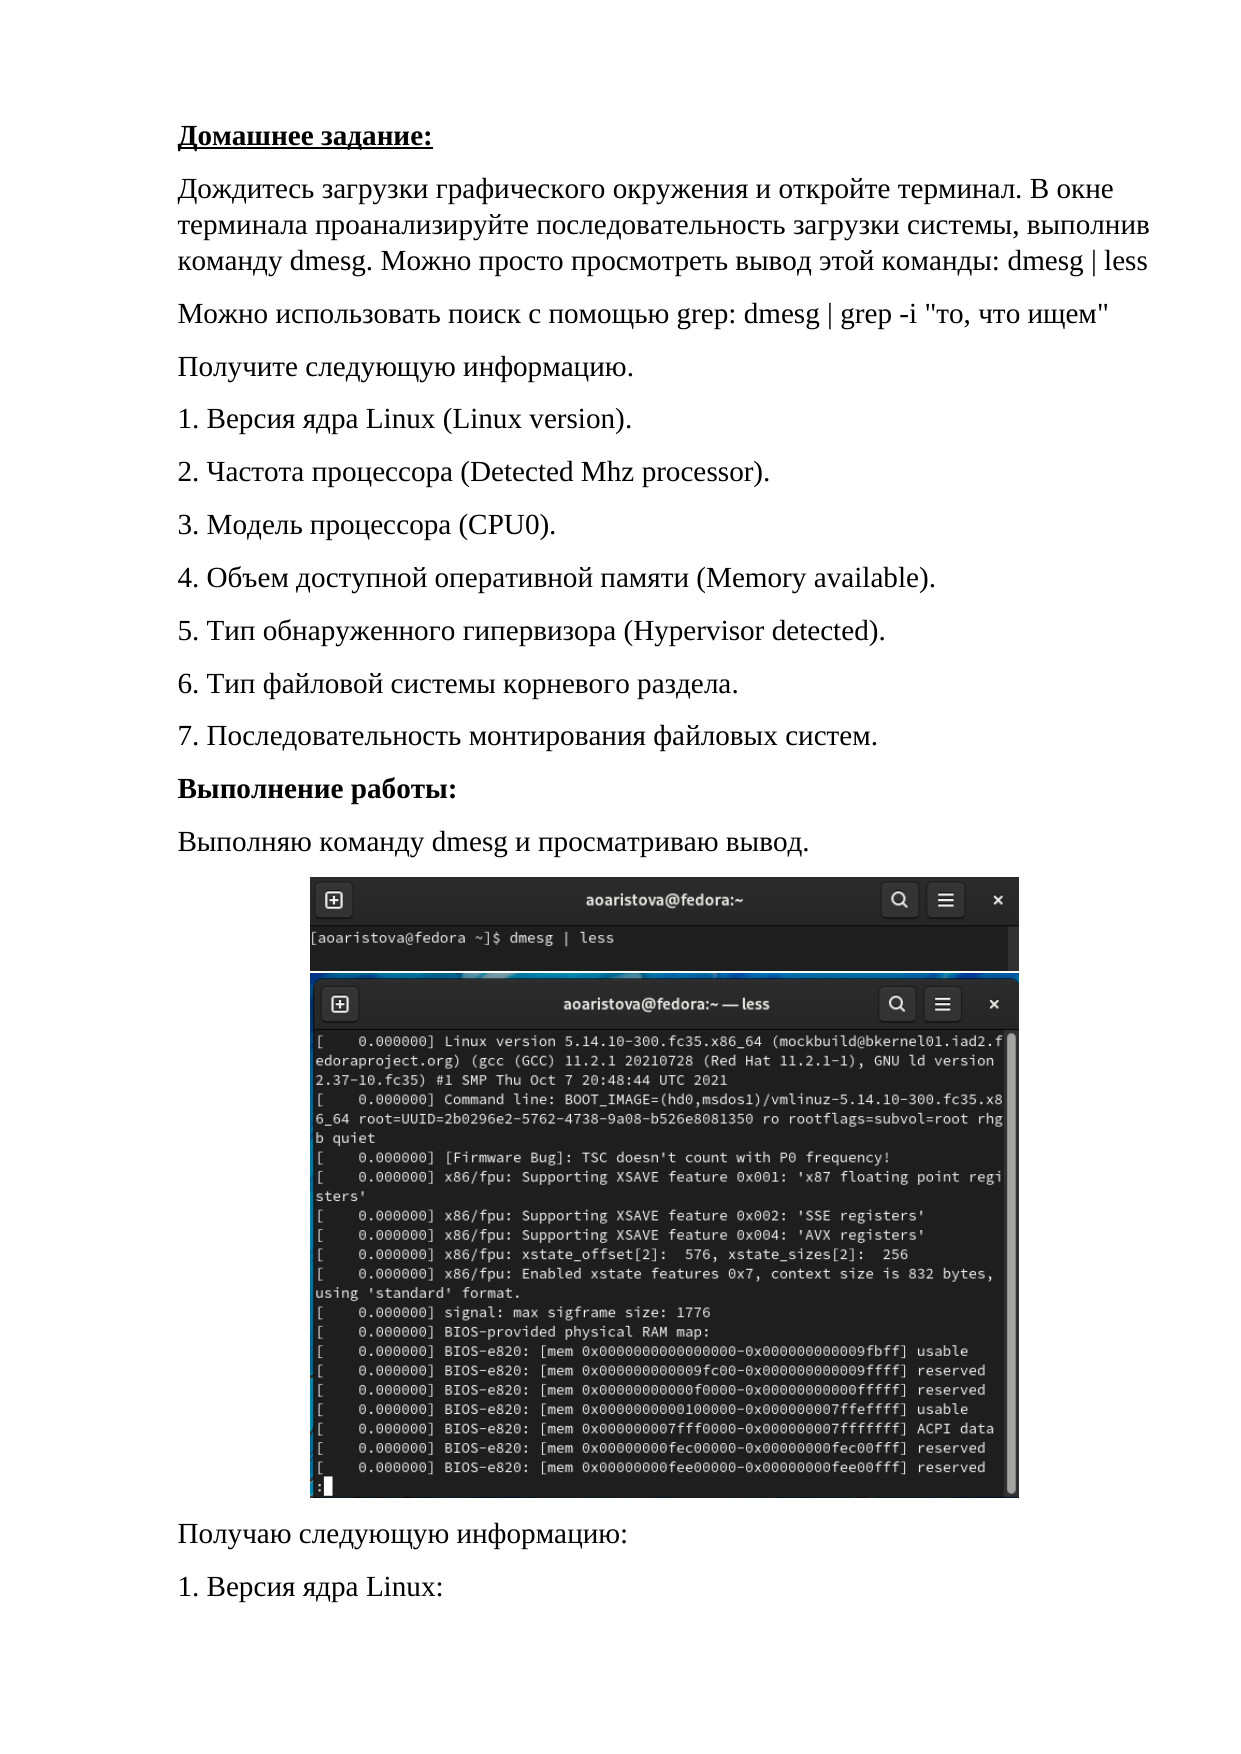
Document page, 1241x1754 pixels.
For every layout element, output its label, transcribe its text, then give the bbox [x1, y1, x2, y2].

text 1. Версия ядра Linux: [177, 1569, 1152, 1603]
text Можно использовать поиск с помощью grep: dmesg | grep -i "то, что ищем" [177, 296, 1152, 329]
text Получаю следующую информацию: [177, 1517, 1152, 1550]
text Выполнение работы: [177, 771, 1152, 805]
text 2. Частота процессора (Detected Mhz processor). [177, 454, 1152, 488]
picture [310, 877, 1019, 971]
text 5. Тип обнаруженного гипервизора (Hypervisor detected). [177, 613, 1152, 646]
text 7. Последовательность монтирования файловых систем. [177, 718, 1152, 752]
picture [310, 973, 1019, 1498]
text Выполняю команду dmesg и просматриваю вывод. [177, 824, 1152, 858]
text 6. Тип файловой системы корневого раздела. [177, 666, 1152, 699]
text Получите следующую информацию. [177, 349, 1152, 382]
text 3. Модель процессора (CPU0). [177, 507, 1152, 541]
text Домашнее задание: [177, 118, 1152, 152]
text 4. Объем доступной оперативной памяти (Memory available). [177, 560, 1152, 594]
text 1. Версия ядра Linux (Linux version). [177, 402, 1152, 435]
text Дождитесь загрузки графического окружения и откройте терминал. В окне терминала проанализируйте последовательность загрузки системы, выполнив команду dmesg. Можно просто просмотреть вывод этой команды: dmesg | less [177, 171, 1152, 277]
